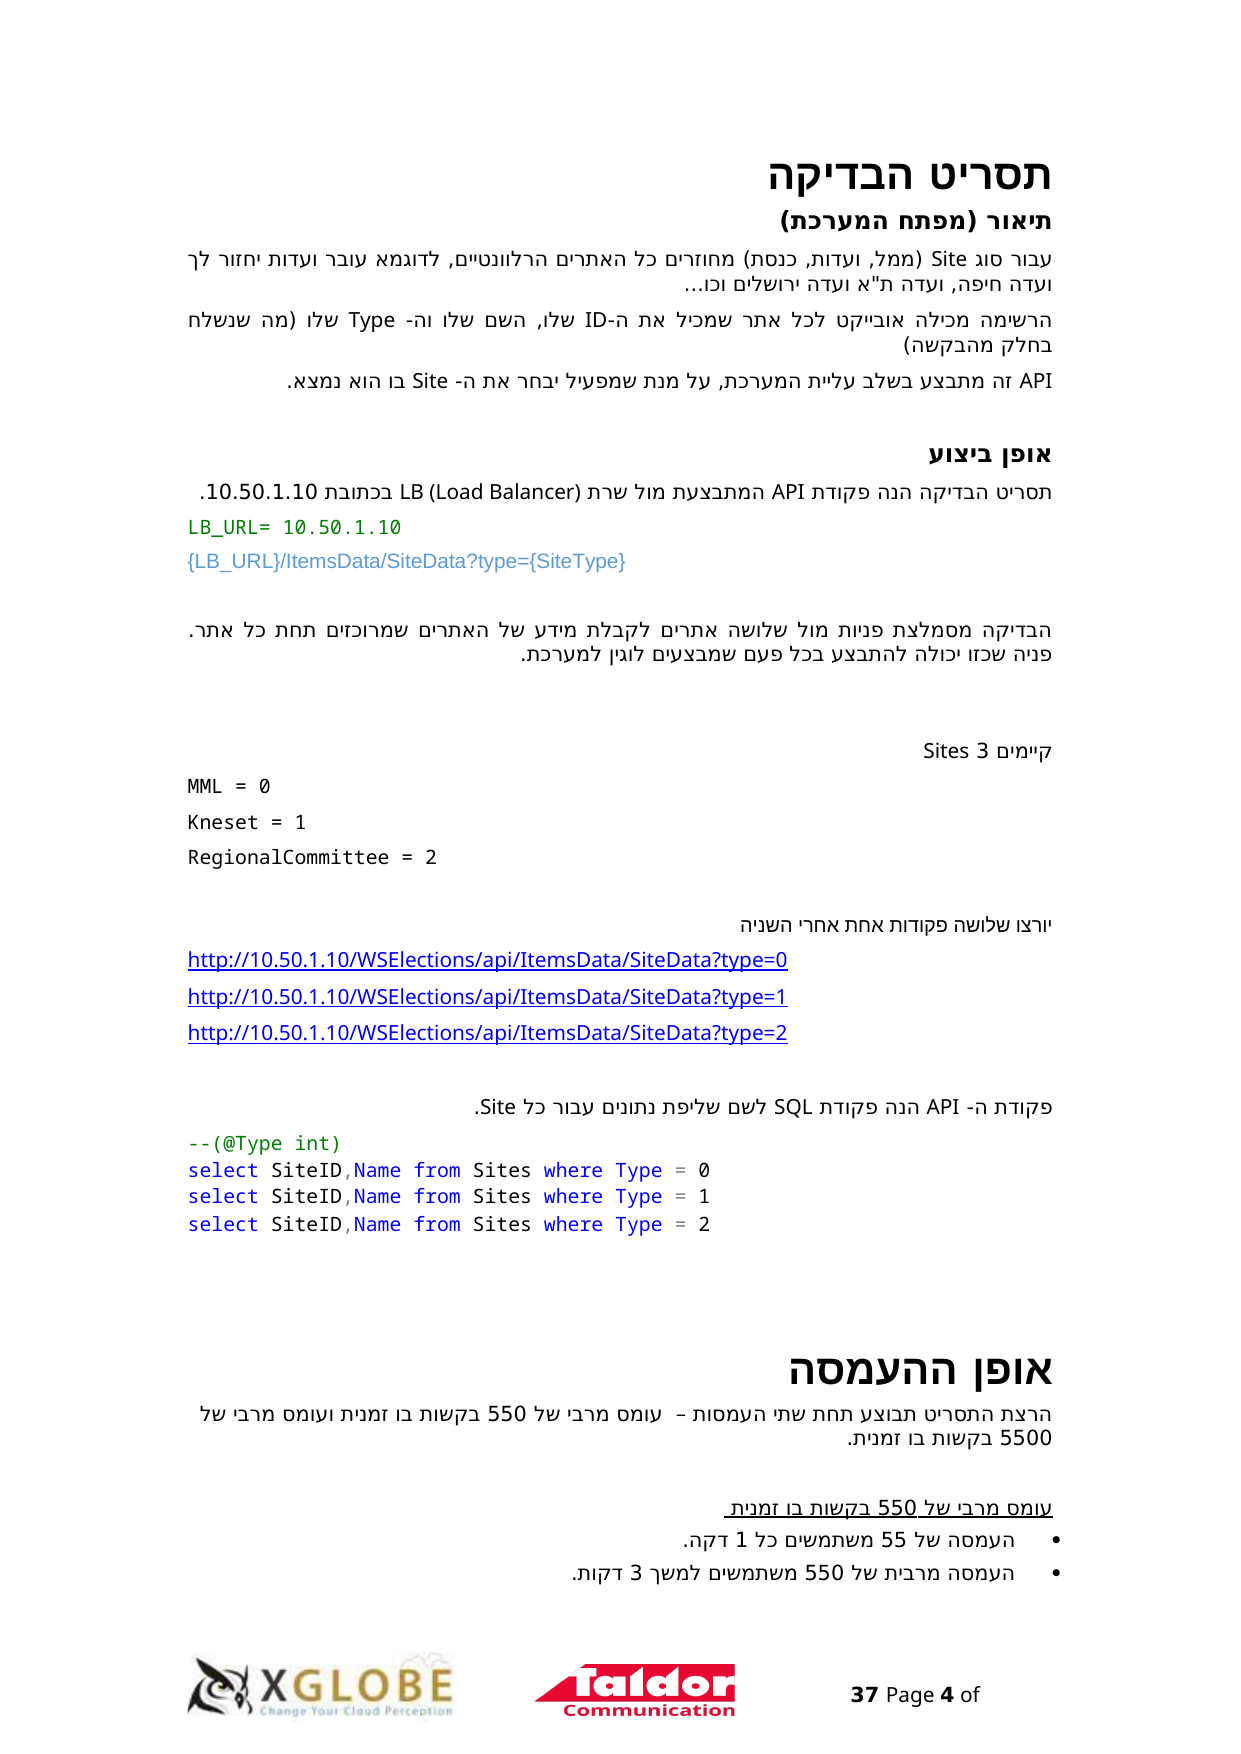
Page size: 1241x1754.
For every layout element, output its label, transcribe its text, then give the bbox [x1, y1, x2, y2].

text API זה מתבצע בשלב עליית המערכת, על מנת שמפעיל יבחר את ה- Site בו הוא נמצא. [187, 366, 1053, 394]
text select SiteID,Name from Sites where Type = 0 [187, 1156, 1053, 1183]
text תסריט הבדיקה הנה פקודת API המתבצעת מול שרת LB (Load Balancer) בכתובת 10.50.1.10. [187, 477, 1053, 505]
text RegionalCommittee = 2 [187, 843, 1053, 870]
text עבור סוג Site (ממל, ועדות, כנסת) מחוזרים כל האתרים הרלוונטיים, לדוגמא עובר ועדות יחזור לך ועדה חיפה, ועדה ת"א ועדה ירושלים וכו... [187, 244, 1053, 296]
text select SiteID,Name from Sites where Type = 1 [187, 1183, 1053, 1210]
text http://10.50.1.10/WSElections/api/ItemsData/SiteData?type=0 [187, 945, 1053, 973]
text עומס מרבי של 550 בקשות בו זמנית [187, 1496, 1053, 1520]
text קיימים 3 Sites [187, 712, 1053, 764]
text {LB_URL}/ItemsData/SiteData?type={SiteType} [187, 549, 1053, 573]
text הבדיקה מסמלצת פניות מול שלושה אתרים לקבלת מידע של האתרים שמרוכזים תחת כל אתר. פניה שכזו יכולה להתבצע בכל פעם שמבצעים לוגין למערכת. [187, 618, 1053, 667]
subtitle תיאור (מפתח המערכת) [187, 206, 1053, 235]
subtitle אופן ההעמסה [187, 1346, 1053, 1393]
picture [523, 1664, 736, 1722]
text MML = 0 [187, 773, 1053, 800]
text הרשימה מכילה אובייקט לכל אתר שמכיל את ה-ID שלו, השם שלו וה- Type שלו (מה שנשלח בחלק מהבקשה) [187, 305, 1053, 357]
subtitle תסריט הבדיקה [187, 150, 1053, 198]
text --(@Type int) [187, 1129, 1053, 1156]
text http://10.50.1.10/WSElections/api/ItemsData/SiteData?type=2 [187, 1018, 1053, 1047]
list העמסה מרבית של 550 משתמשים למשך 3 דקות. [187, 1561, 1053, 1585]
text פקודת ה- API הנה פקודת SQL לשם שליפת נתונים עבור כל Site. [187, 1092, 1053, 1121]
list העמסה של 55 משתמשים כל 1 דקה. [187, 1528, 1053, 1552]
text select SiteID,Name from Sites where Type = 2 [187, 1210, 1053, 1237]
text http://10.50.1.10/WSElections/api/ItemsData/SiteData?type=1 [187, 982, 1053, 1010]
subtitle אופן ביצוע [187, 439, 1053, 468]
text Kneset = 1 [187, 808, 1053, 835]
text הרצת התסריט תבוצע תחת שתי העמסות – עומס מרבי של 550 בקשות בו זמנית ועומס מרבי של 5500 בקשות בו זמנית. [187, 1402, 1053, 1450]
text יורצו שלושה פקודות אחת אחרי השניה [187, 914, 1053, 937]
text LB_URL= 10.50.1.10 [187, 514, 1053, 541]
picture [187, 1648, 458, 1722]
